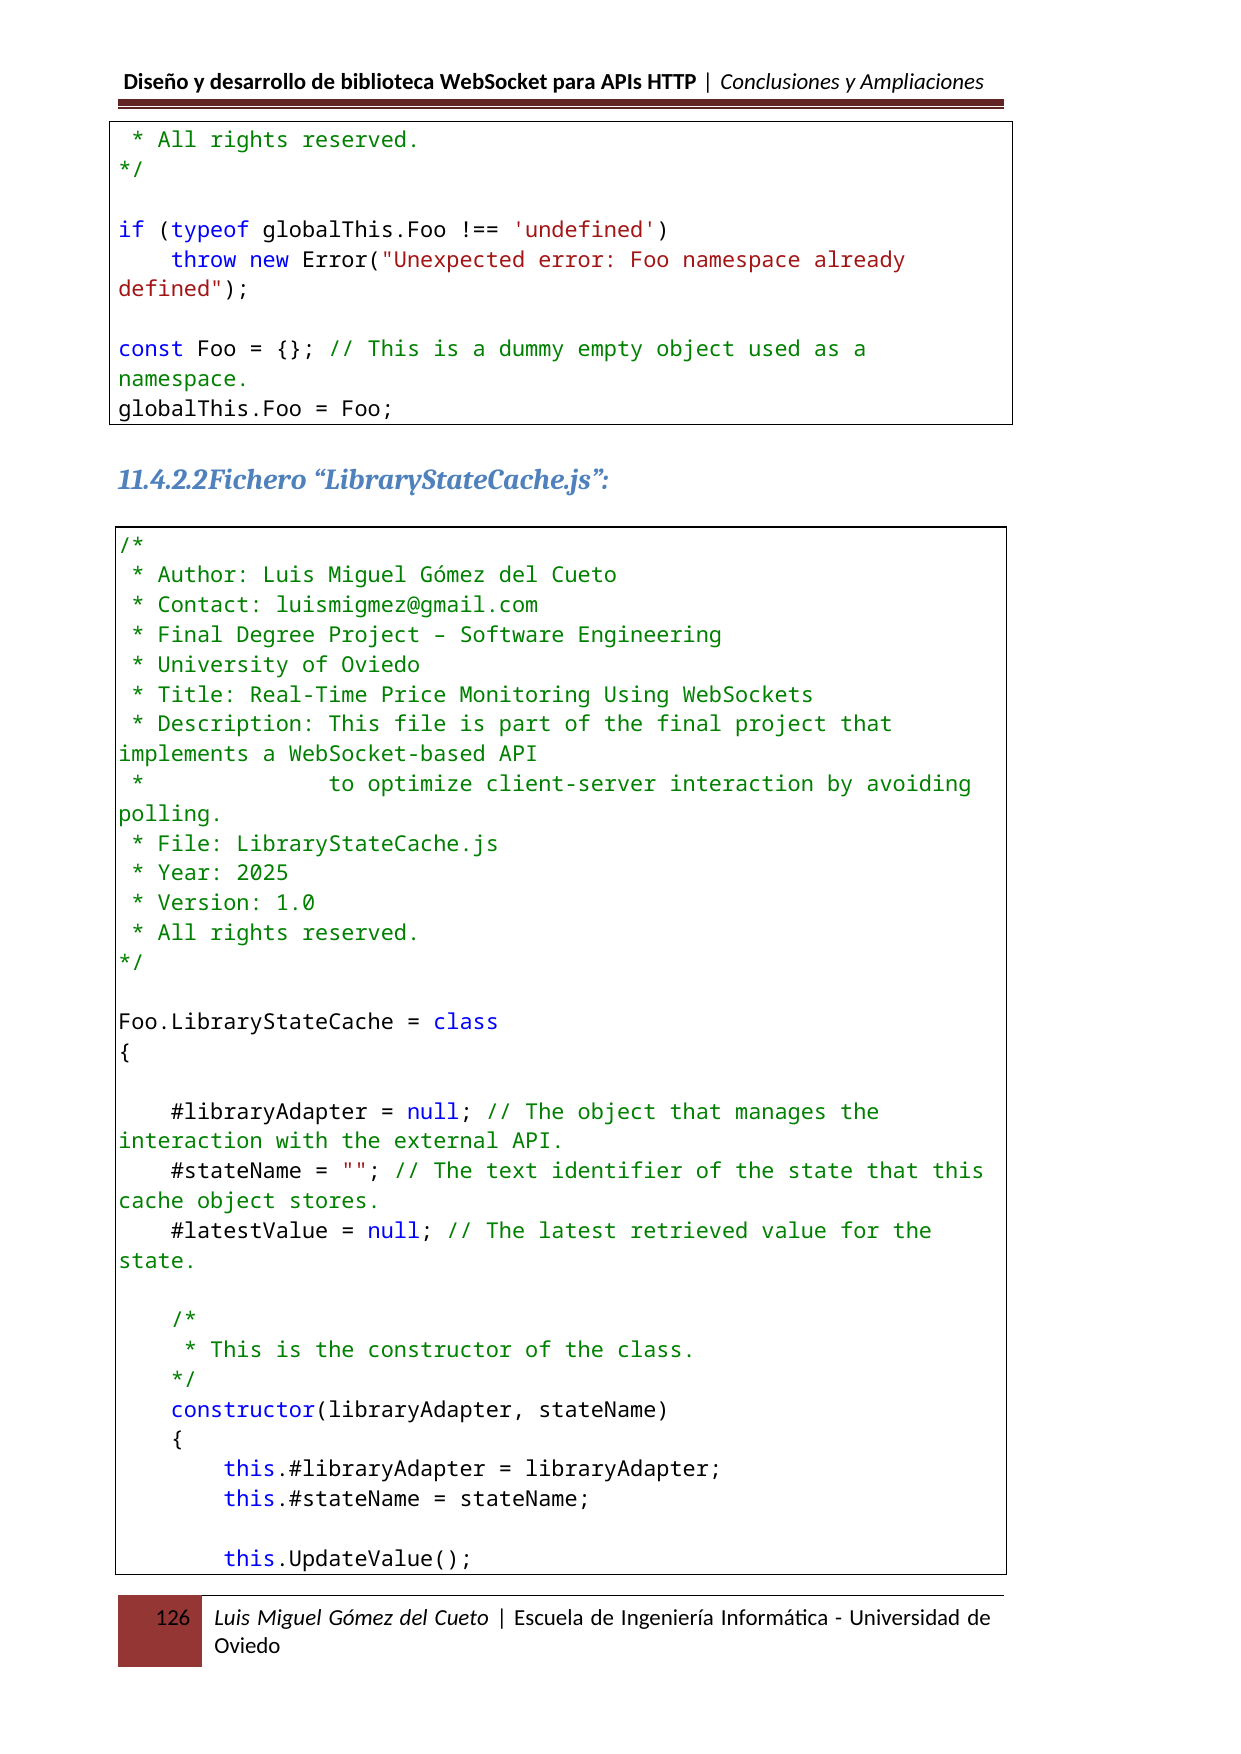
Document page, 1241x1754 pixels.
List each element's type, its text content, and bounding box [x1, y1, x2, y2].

text { [118, 1036, 1004, 1066]
text throw new Error("Unexpected error: Foo namespace already defined"); [118, 243, 1004, 303]
text this.#stateName = stateName; [118, 1483, 1004, 1513]
text * All rights reserved. [110, 122, 1012, 154]
text { [118, 1423, 1004, 1453]
text * Final Degree Project – Software Engineering [118, 619, 1004, 649]
text globalThis.Foo = Foo; [110, 389, 1012, 424]
text * Year: 2025 [118, 857, 1004, 887]
text if (typeof globalThis.Foo !== 'undefined') [118, 214, 1004, 243]
text #stateName = ""; // The text identifier of the state that this cache object stores. [118, 1155, 1004, 1215]
text /* [116, 528, 1006, 559]
text /* [118, 1304, 1004, 1334]
subtitle Fichero “LibraryStateCache.js”: [118, 463, 1004, 496]
text * to optimize client-server interaction by avoiding polling. [118, 768, 1004, 827]
text * All rights reserved. [118, 917, 1004, 947]
text * University of Oviedo [118, 649, 1004, 678]
text #latestValue = null; // The latest retrieved value for the state. [118, 1215, 1004, 1274]
text * Description: This file is part of the final project that implements a WebSocket-based API [118, 708, 1004, 768]
text * File: LibraryStateCache.js [118, 827, 1004, 857]
text this.#libraryAdapter = libraryAdapter; [118, 1453, 1004, 1483]
text * Version: 1.0 [118, 887, 1004, 917]
text #libraryAdapter = null; // The object that manages the interaction with the external API. [118, 1096, 1004, 1155]
text * Author: Luis Miguel Gómez del Cueto [118, 559, 1004, 589]
text * This is the constructor of the class. [118, 1334, 1004, 1364]
text * Contact: luismigmez@gmail.com [118, 589, 1004, 619]
text this.UpdateValue(); [116, 1539, 1006, 1574]
text */ [118, 1364, 1004, 1393]
text * Title: Real-Time Price Monitoring Using WebSockets [118, 678, 1004, 708]
text */ [118, 947, 1004, 976]
text constructor(libraryAdapter, stateName) [118, 1393, 1004, 1423]
text Foo.LibraryStateCache = class [118, 1006, 1004, 1036]
text const Foo = {}; // This is a dummy empty object used as a namespace. [118, 333, 1004, 389]
text */ [118, 154, 1004, 184]
